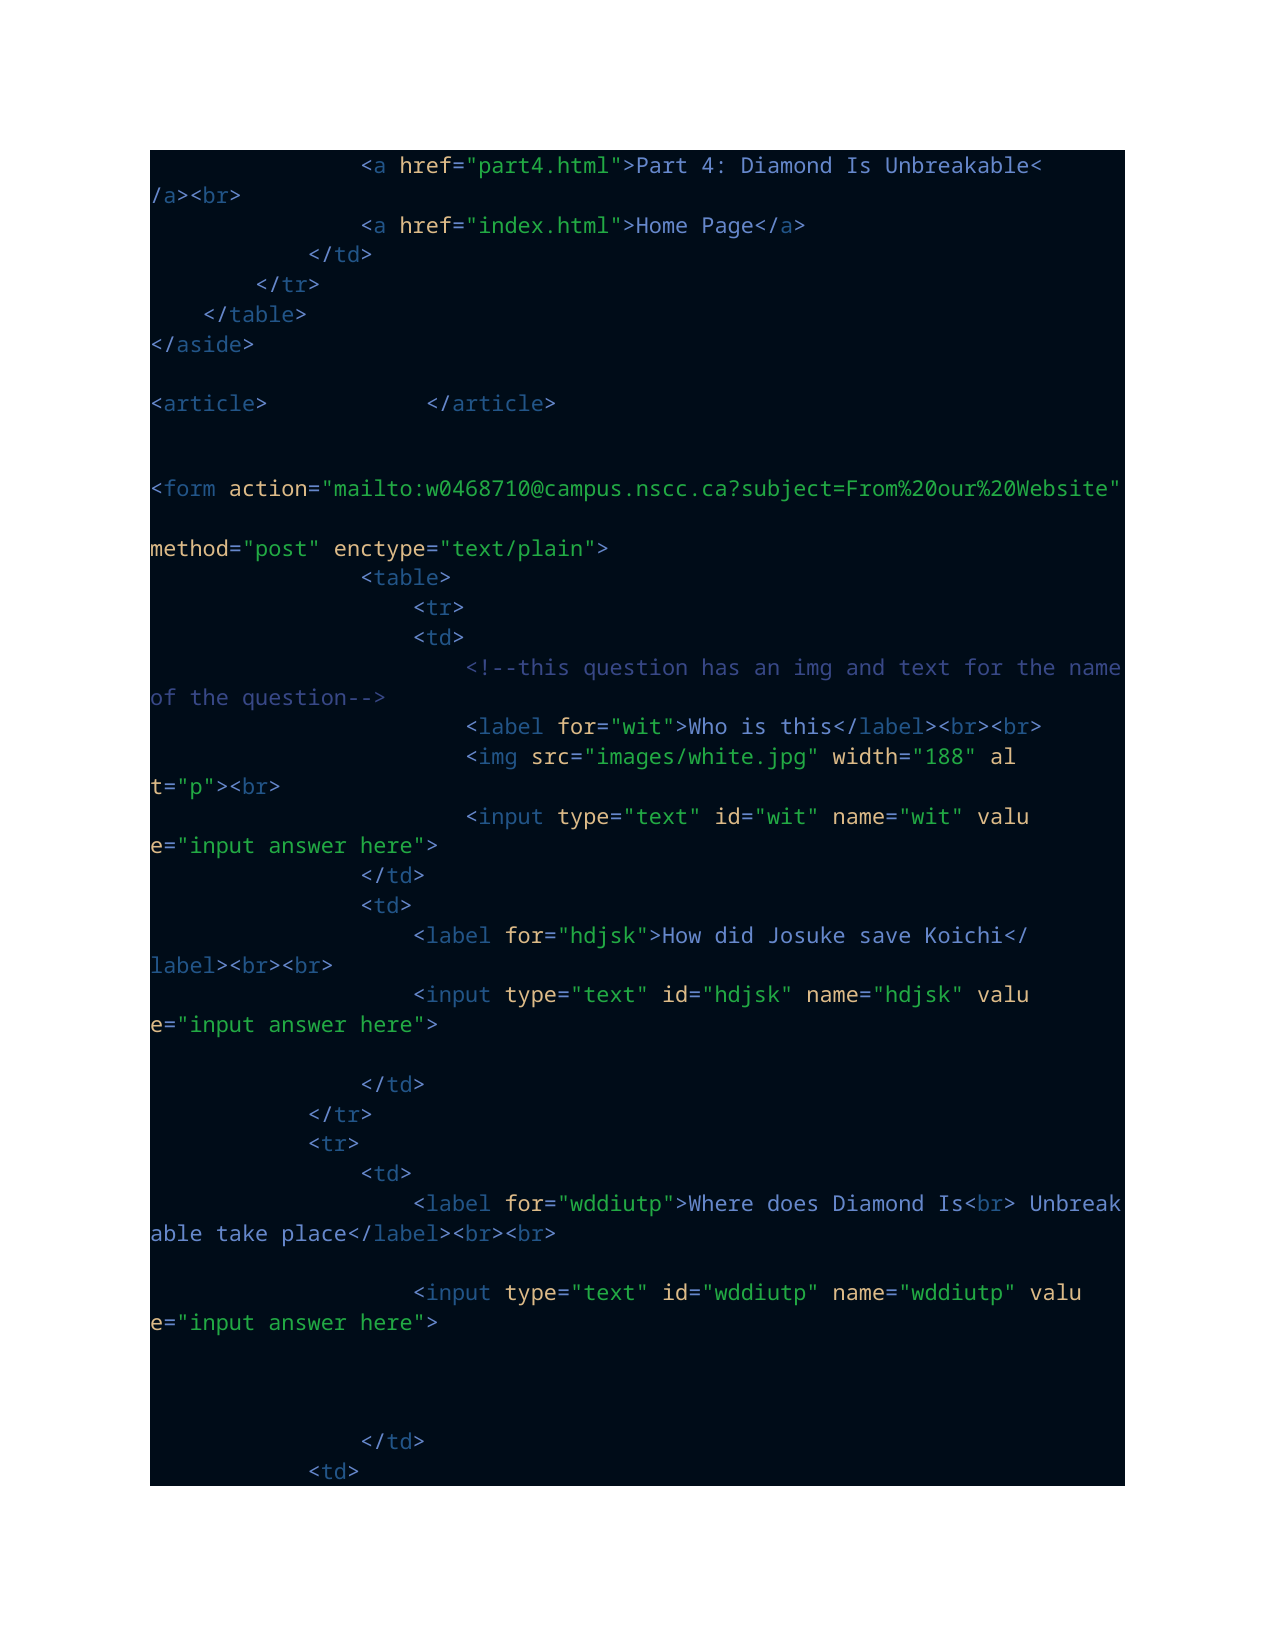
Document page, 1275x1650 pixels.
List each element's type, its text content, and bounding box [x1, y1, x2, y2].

text <input type="text" id="wit" name="wit" value="input answer here"> [150, 801, 1125, 860]
text </tr> [150, 1098, 1125, 1128]
text <label for="wddiutp">Where does Diamond Is<br> Unbreakable take place</label><br><br> [150, 1188, 1125, 1247]
text method="post" enctype="text/plain"> [150, 532, 1125, 562]
text </td> [150, 1426, 1125, 1456]
text <img src="images/white.jpg" width="188" alt="p"><br> [150, 741, 1125, 801]
text </td> [150, 860, 1125, 890]
text <input type="text" id="wddiutp" name="wddiutp" value="input answer here"> [150, 1277, 1125, 1337]
text <article> </article> [150, 388, 1125, 418]
text <label for="hdjsk">How did Josuke save Koichi</label><br><br> [150, 920, 1125, 979]
text <a href="index.html">Home Page</a> [150, 209, 1125, 239]
text </td> [150, 239, 1125, 269]
text <form action="mailto:w0468710@campus.nscc.ca?subject=From%20our%20Website" [150, 473, 1125, 503]
text </table> [150, 299, 1125, 329]
text </aside> [150, 329, 1125, 358]
text </tr> [150, 269, 1125, 299]
text <!--this question has an img and text for the name of the question--> [150, 652, 1125, 711]
text </td> [150, 1069, 1125, 1098]
text <tr> [150, 1128, 1125, 1158]
text <label for="wit">Who is this</label><br><br> [150, 711, 1125, 741]
text <td> [150, 1158, 1125, 1188]
text <input type="text" id="hdjsk" name="hdjsk" value="input answer here"> [150, 979, 1125, 1039]
text <td> [150, 890, 1125, 920]
text <a href="part4.html">Part 4: Diamond Is Unbreakable</a><br> [150, 150, 1125, 209]
text <tr> [150, 592, 1125, 622]
text <td> [150, 1456, 1125, 1486]
text <table> [150, 562, 1125, 592]
text <td> [150, 622, 1125, 652]
